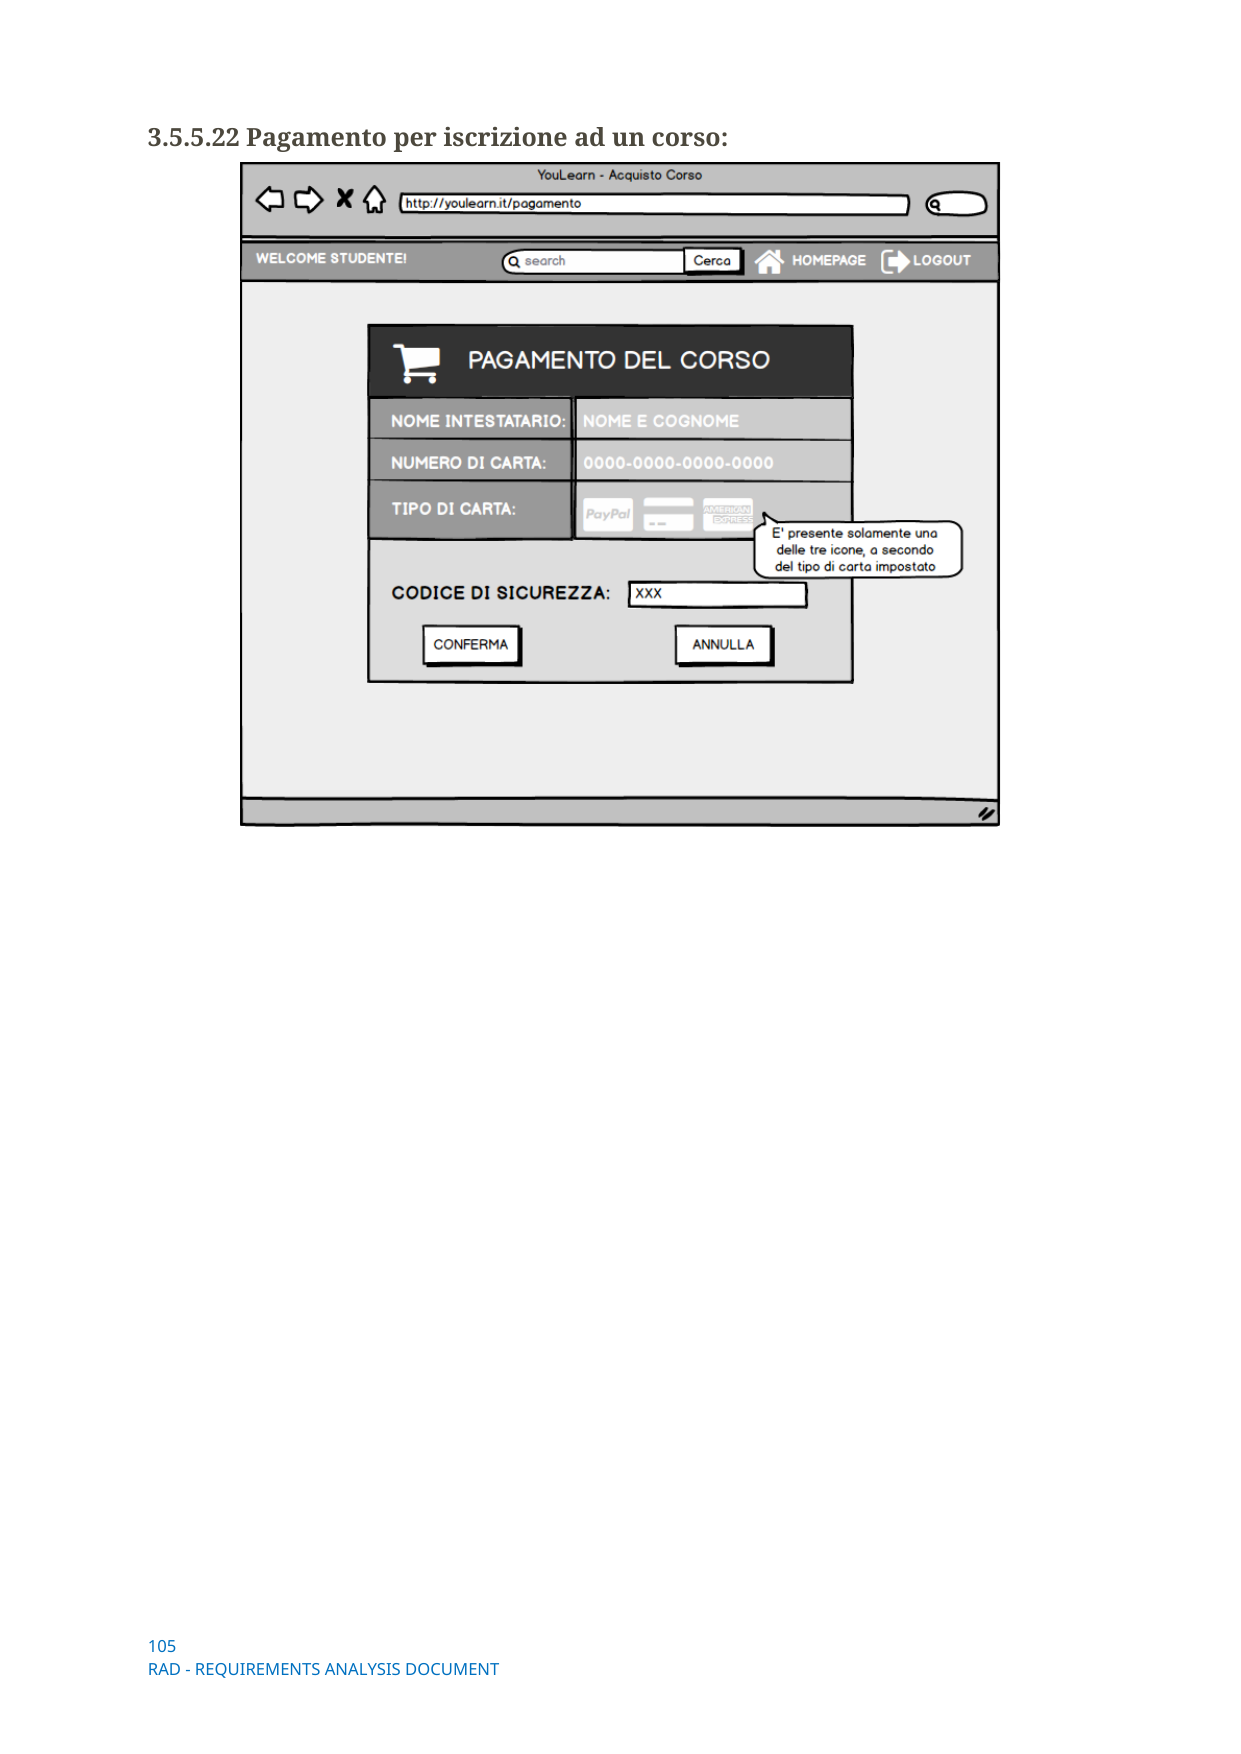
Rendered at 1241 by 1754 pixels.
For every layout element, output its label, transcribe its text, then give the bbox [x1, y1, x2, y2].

picture [240, 162, 1001, 827]
subtitle 3.5.5.22 Pagamento per iscrizione ad un corso: [148, 119, 1092, 154]
